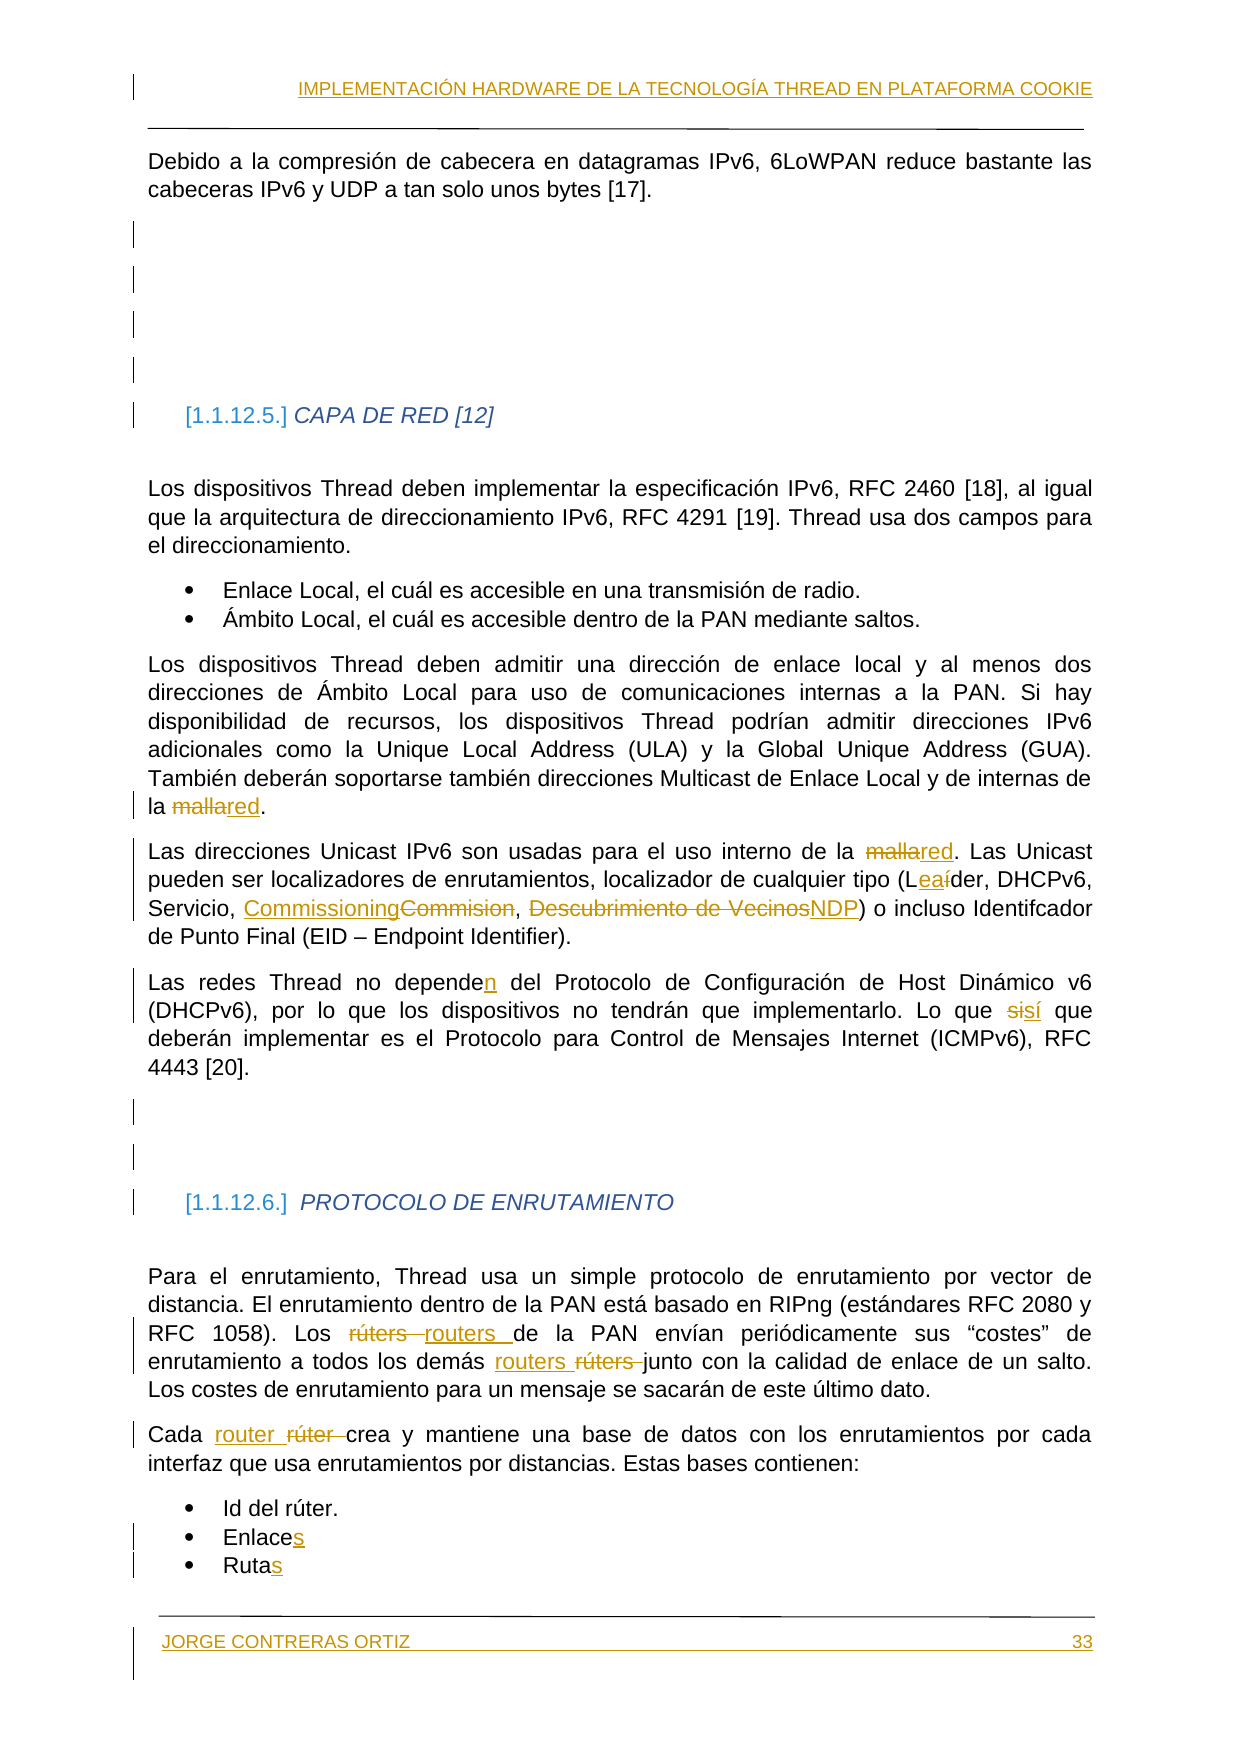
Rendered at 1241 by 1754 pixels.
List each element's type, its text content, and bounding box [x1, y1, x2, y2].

list Enlace Local, el cuál es accesible en una transmisión de radio. [185, 577, 1092, 603]
list Ruta [185, 1552, 1092, 1578]
list Enlace [185, 1523, 1092, 1550]
subtitle CAPA DE RED [12] [185, 402, 1092, 428]
list Ámbito Local, el cuál es accesible dentro de la PAN mediante saltos. [185, 606, 1092, 632]
text Las direcciones Unicast IPv6 son usadas para el uso interno de la . Las Unicast pueden ser localizadores de enrutamientos, localizador de cualquier tipo (Lder, DHCPv6, Servicio, , ) o incluso Identifcador de Punto Final (EID – Endpoint Identifier). [148, 838, 1092, 950]
list Id del rúter. [185, 1495, 1092, 1521]
text Los dispositivos Thread deben implementar la especificación IPv6, RFC 2460 [18], al igual que la arquitectura de direccionamiento IPv6, RFC 4291 [19]. Thread usa dos campos para el direccionamiento. [148, 475, 1092, 558]
subtitle PROTOCOLO DE ENRUTAMIENTO [185, 1189, 1092, 1215]
text Cada crea y mantiene una base de datos con los enrutamientos por cada interfaz que usa enrutamientos por distancias. Estas bases contienen: [148, 1421, 1092, 1476]
text Para el enrutamiento, Thread usa un simple protocolo de enrutamiento por vector de distancia. El enrutamiento dentro de la PAN está basado en RIPng (estándares RFC 2080 y RFC 1058). Los de la PAN envían periódicamente sus “costes” de enrutamiento a todos los demás junto con la calidad de enlace de un salto. Los costes de enrutamiento para un mensaje se sacarán de este último dato. [148, 1263, 1092, 1403]
text Las redes Thread no depende del Protocolo de Configuración de Host Dinámico v6 (DHCPv6), por lo que los dispositivos no tendrán que implementarlo. Lo que que deberán implementar es el Protocolo para Control de Mensajes Internet (ICMPv6), RFC 4443 [20]. [148, 968, 1092, 1080]
text Debido a la compresión de cabecera en datagramas IPv6, 6LoWPAN reduce bastante las cabeceras IPv6 y UDP a tan solo unos bytes [17]. [148, 148, 1092, 202]
text Los dispositivos Thread deben admitir una dirección de enlace local y al menos dos direcciones de Ámbito Local para uso de comunicaciones internas a la PAN. Si hay disponibilidad de recursos, los dispositivos Thread podrían admitir direcciones IPv6 adicionales como la Unique Local Address (ULA) y la Global Unique Address (GUA). También deberán soportarse también direcciones Multicast de Enlace Local y de internas de la . [148, 651, 1092, 819]
